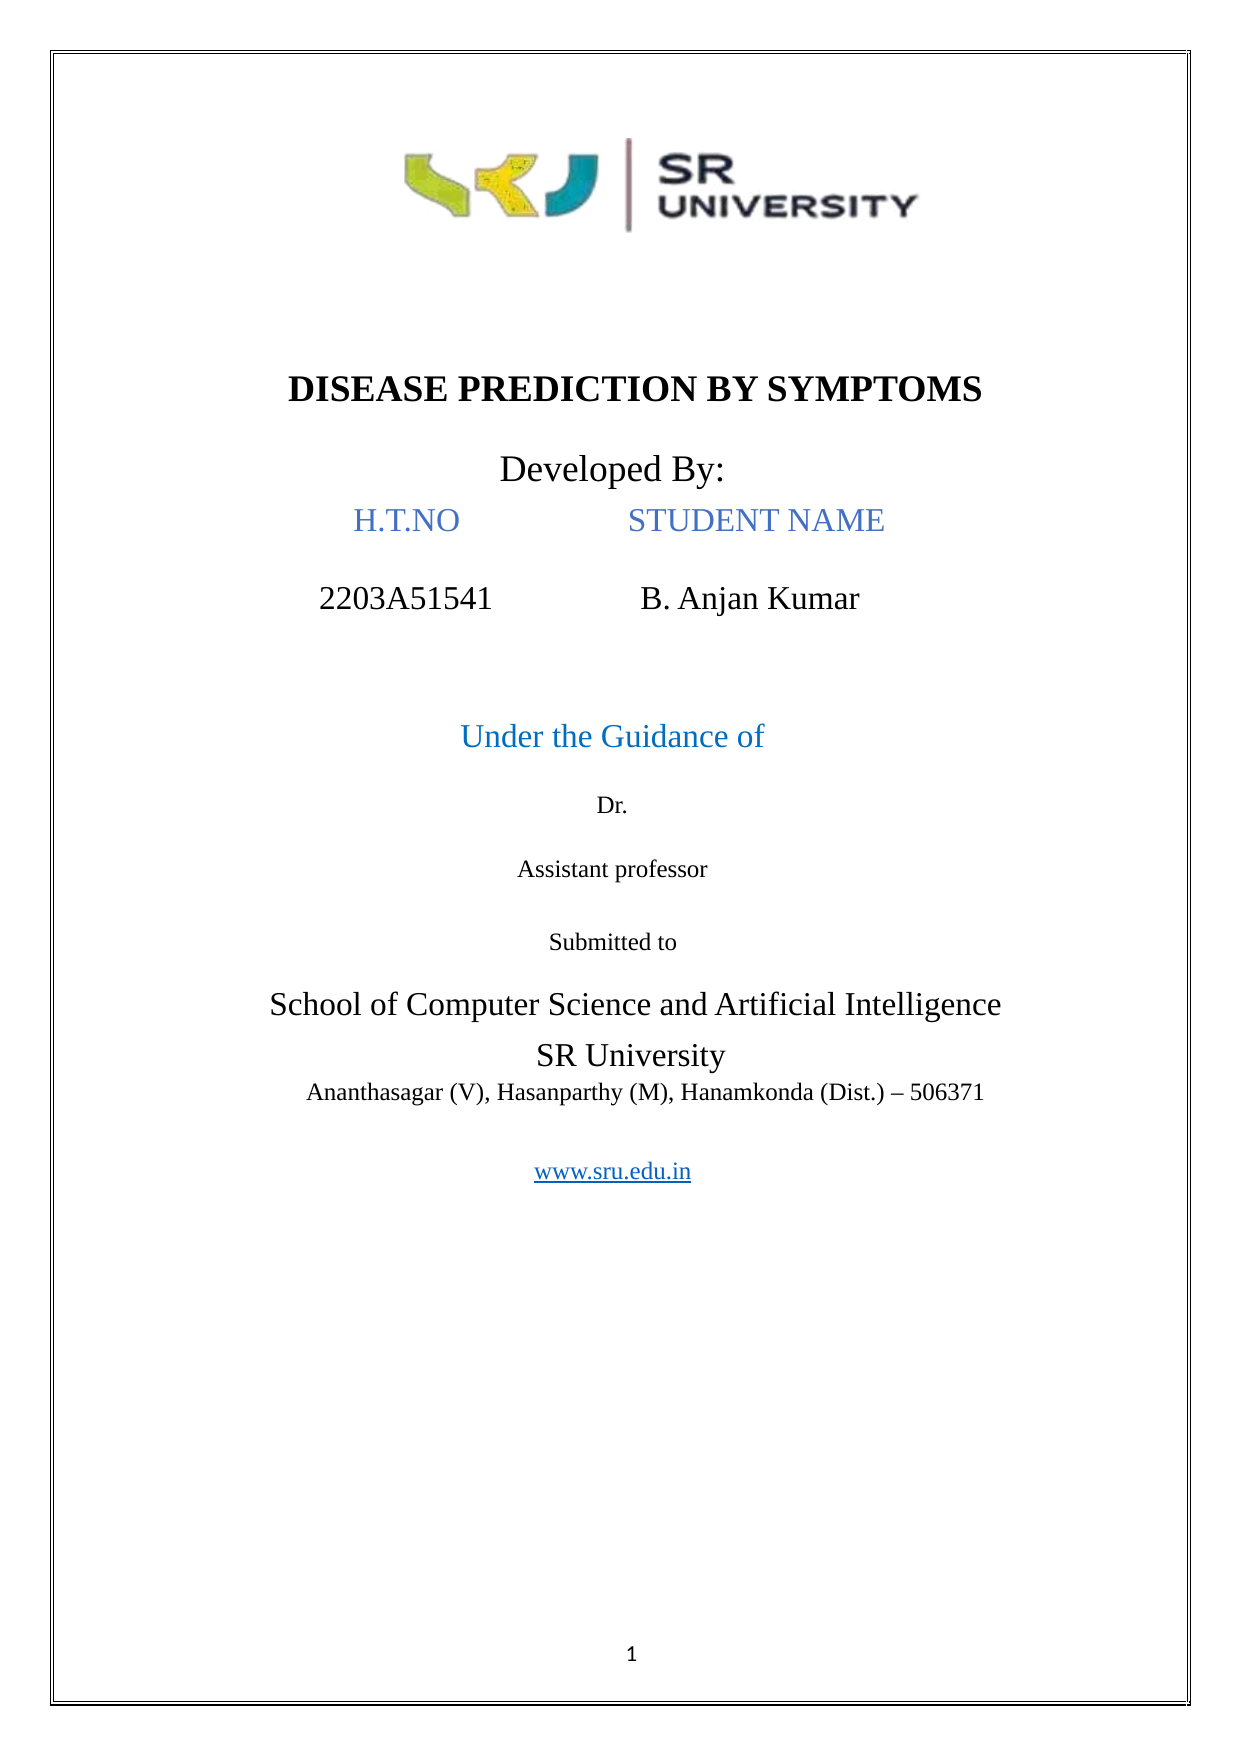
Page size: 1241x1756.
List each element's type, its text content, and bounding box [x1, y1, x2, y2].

table_header H.T.NO [121, 493, 628, 572]
text Under the Guidance of [119, 716, 1105, 755]
text Dr. [119, 790, 1105, 818]
text SR University [119, 1036, 1136, 1074]
table_header STUDENT NAME [628, 493, 900, 572]
text Ananthasagar (V), Hasanparthy (M), Hanamkonda (Dist.) – 506371 [119, 1077, 985, 1106]
text DISEASE PREDICTION BY SYMPTOMS [119, 366, 1136, 409]
table_cell 2203A51541 [121, 572, 628, 619]
table_cell B. Anjan Kumar [628, 572, 900, 619]
picture [403, 138, 922, 233]
text School of Computer Science and Artificial Intelligence [119, 984, 1136, 1022]
text Assistant professor [119, 854, 1105, 883]
text Submitted to [119, 927, 1106, 956]
text Developed By: [119, 447, 1105, 490]
text www.sru.edu.in [119, 1156, 1106, 1185]
